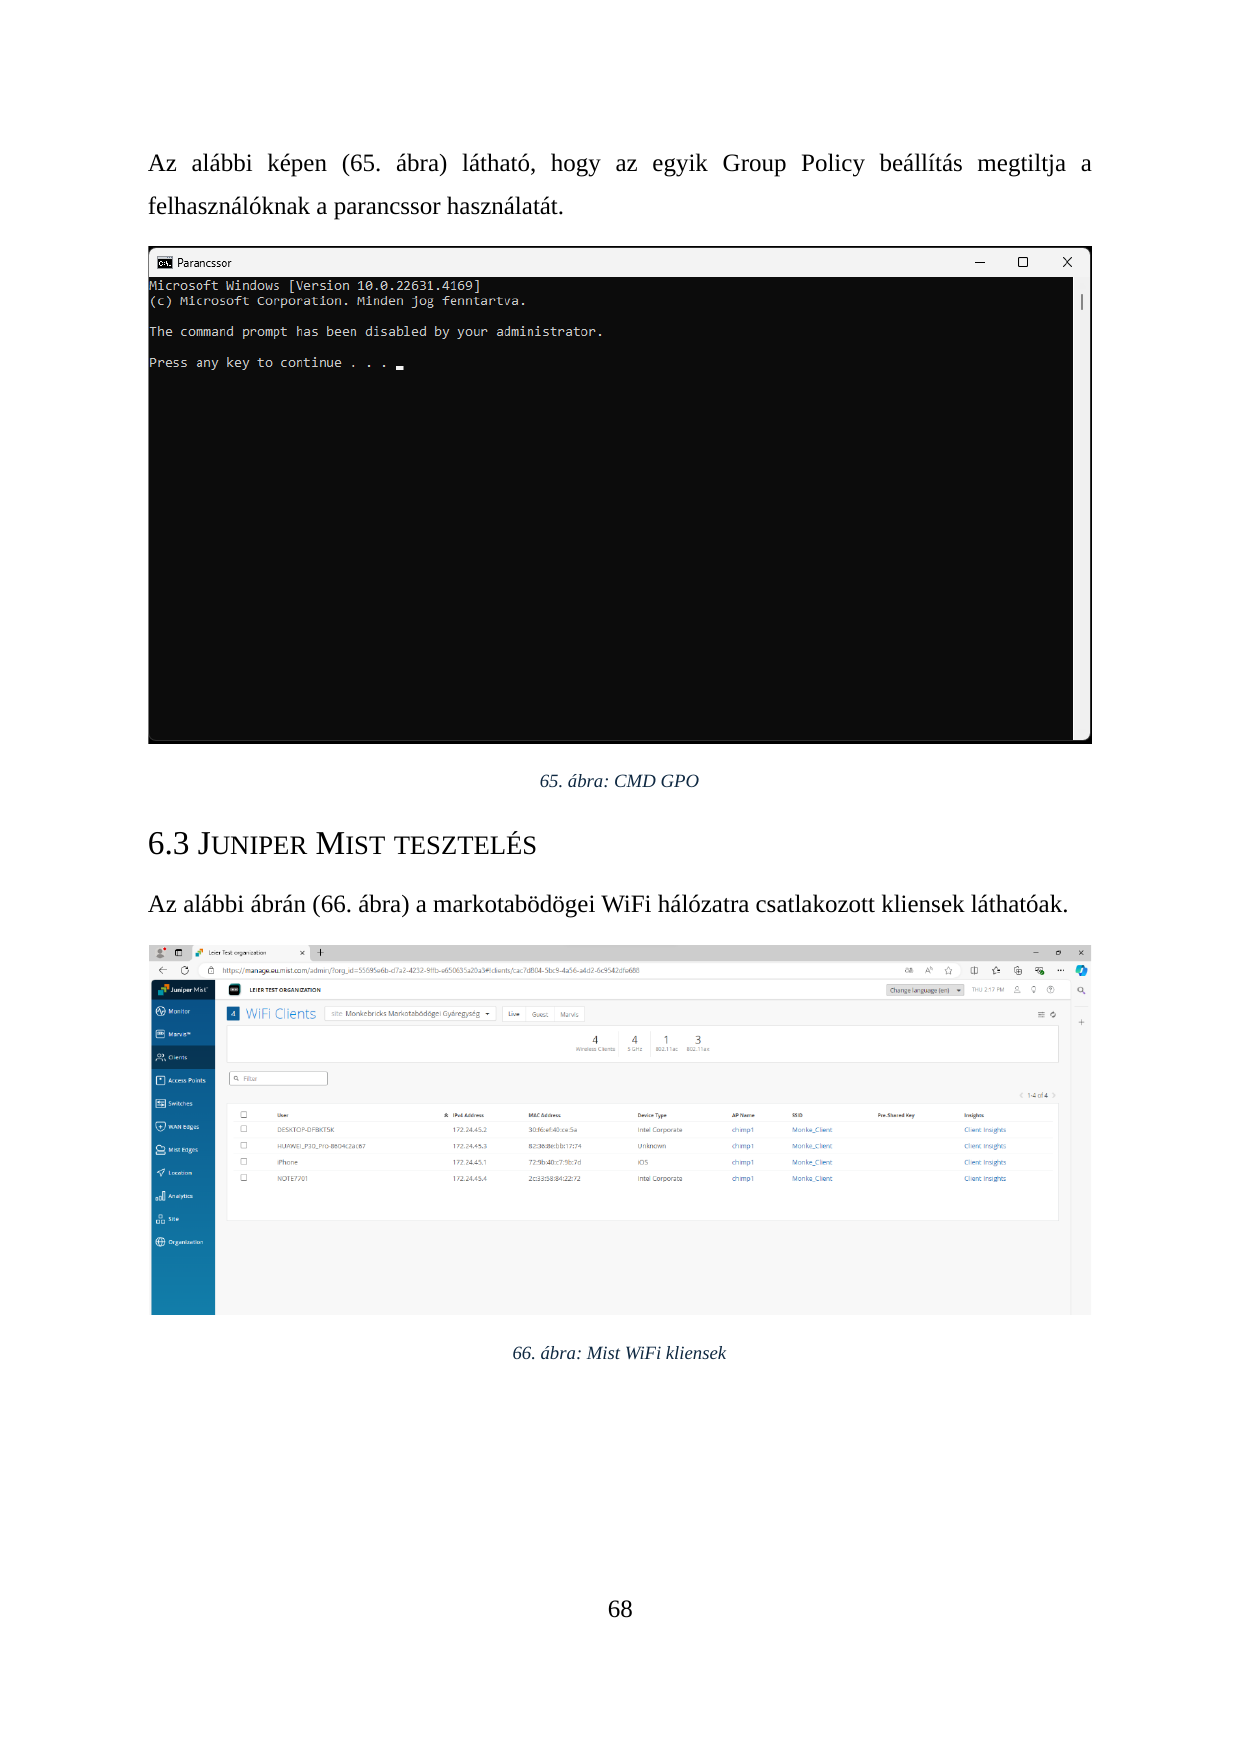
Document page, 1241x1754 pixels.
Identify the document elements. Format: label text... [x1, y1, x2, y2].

text 65. ábra: CMD GPO [148, 770, 1092, 792]
picture [148, 246, 1092, 744]
text Az alábbi képen (65. ábra) látható, hogy az egyik Group Policy beállítás megtiltja a felhasználóknak a parancssor használatát. [148, 148, 1092, 219]
text Az alábbi ábrán (66. ábra) a markotabödögei WiFi hálózatra csatlakozott kliensek láthatóak. [148, 889, 1092, 918]
picture [149, 945, 1092, 1315]
text 66. ábra: Mist WiFi kliensek [148, 1342, 1092, 1363]
subtitle 6.3 Juniper Mist tesztelés [148, 823, 1092, 862]
